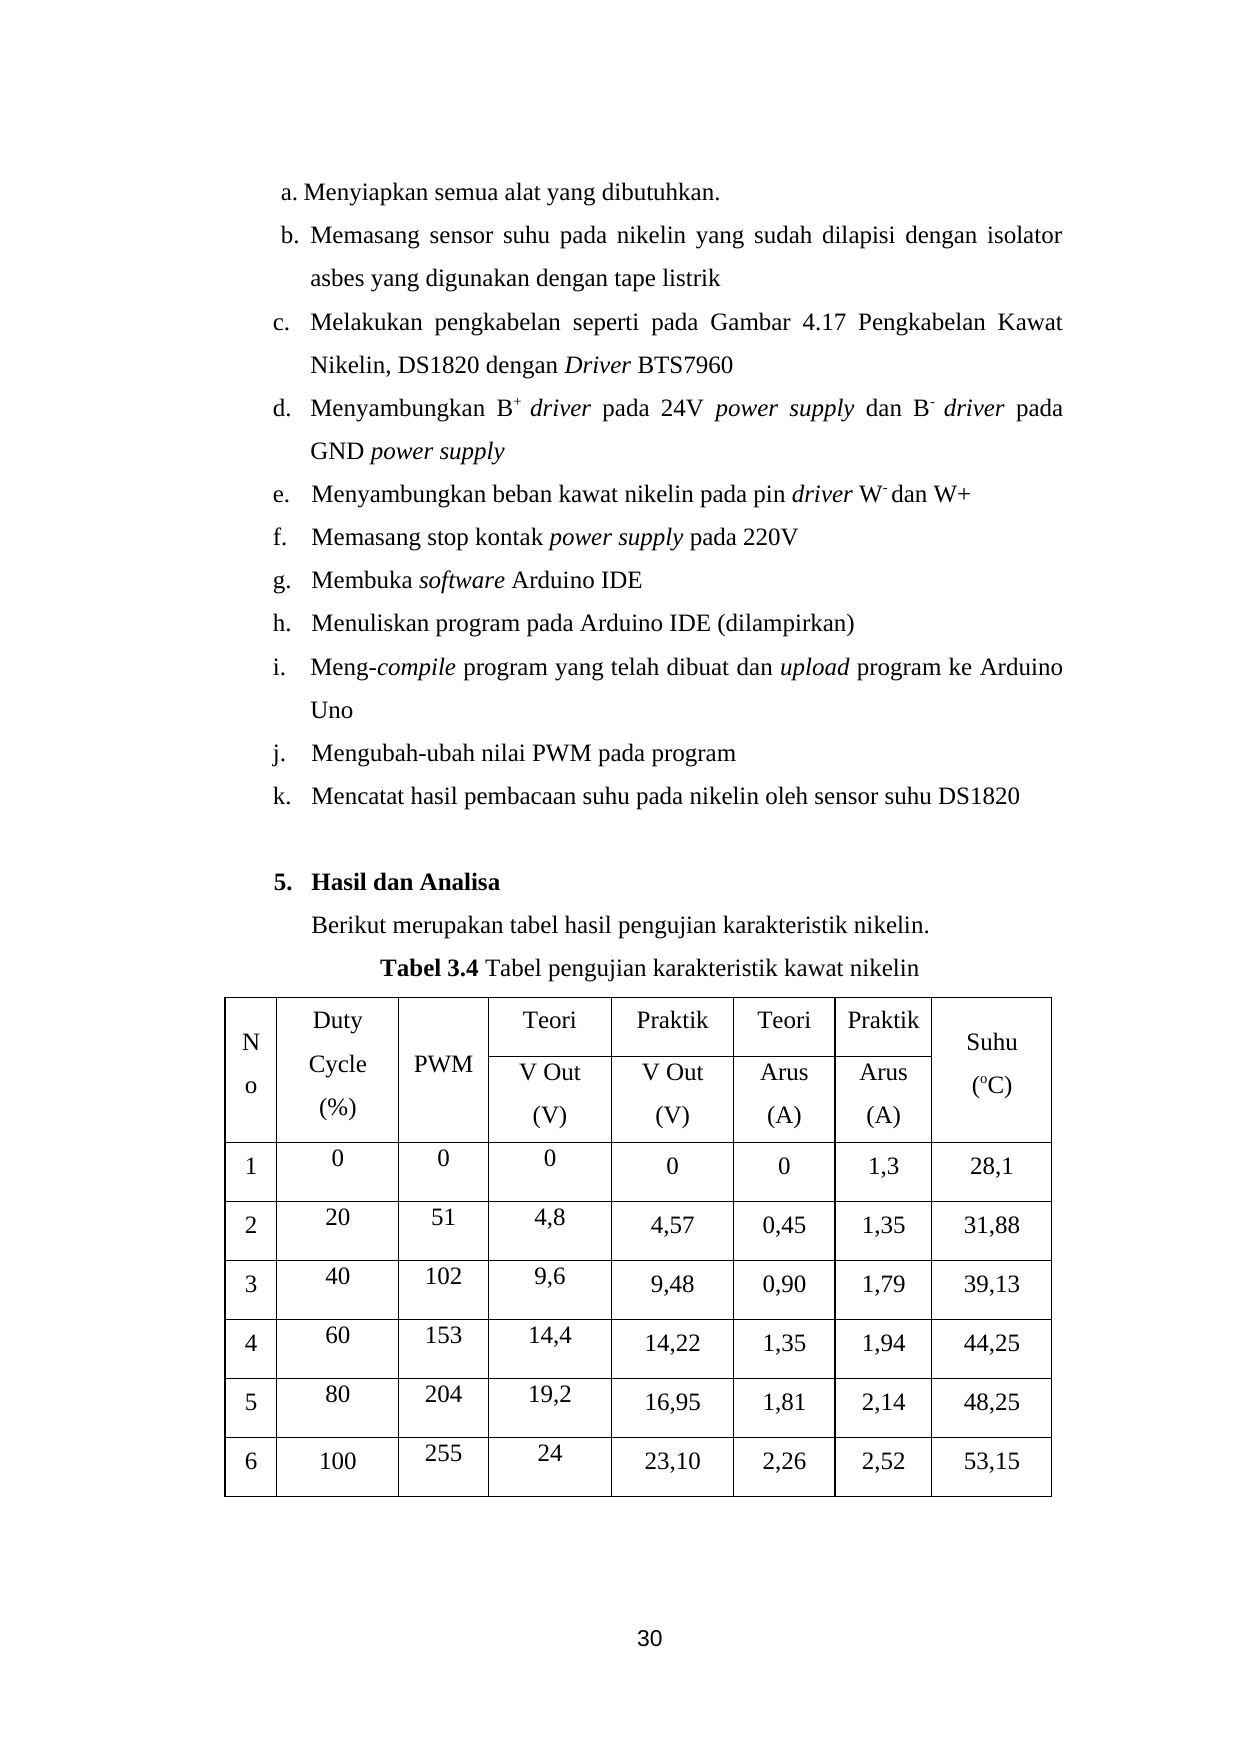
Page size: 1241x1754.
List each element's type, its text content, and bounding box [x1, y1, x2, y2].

table_cell 1,79 [836, 1261, 931, 1319]
list Memasang sensor suhu pada nikelin yang sudah dilapisi dengan isolator asbes yang digunakan dengan tape listrik [281, 220, 1063, 292]
table_cell 0 [734, 1143, 834, 1201]
list Menyambungkan B+ driver pada 24V power supply dan B- driver pada GND power supply [273, 393, 1063, 465]
table_header No [226, 998, 276, 1142]
list Berikut merupakan tabel hasil pengujian karakteristik nikelin. [311, 910, 1063, 939]
table_cell 2,26 [734, 1438, 834, 1496]
table_cell 3 [226, 1261, 276, 1319]
table_cell 20 [277, 1202, 398, 1260]
table_header Teori [734, 998, 834, 1056]
list Melakukan pengkabelan seperti pada Gambar 4.17 Pengkabelan Kawat Nikelin, DS1820 dengan Driver BTS7960 [273, 307, 1063, 378]
table_cell 153 [399, 1320, 488, 1378]
table_cell 16,95 [612, 1379, 733, 1437]
table_cell 6 [226, 1438, 276, 1496]
table_cell 0,45 [734, 1202, 834, 1260]
list Mengubah-ubah nilai PWM pada program [266, 738, 1063, 767]
table_cell 28,1 [932, 1143, 1051, 1201]
table_cell 1,81 [734, 1379, 834, 1437]
table_cell 40 [277, 1261, 398, 1319]
list Menyiapkan semua alat yang dibutuhkan. [281, 177, 1063, 206]
table_header Praktik [836, 998, 931, 1056]
table_cell 255 [399, 1438, 488, 1496]
table_cell V Out (V) [612, 1057, 733, 1142]
table_cell 9,48 [612, 1261, 733, 1319]
table_cell 60 [277, 1320, 398, 1378]
table_header Duty Cycle (%) [277, 998, 398, 1142]
table_cell 204 [399, 1379, 488, 1437]
table_cell 2 [226, 1202, 276, 1260]
list Meng-compile program yang telah dibuat dan upload program ke Arduino Uno [273, 652, 1063, 723]
table_cell 24 [489, 1438, 611, 1496]
table_cell 2,14 [836, 1379, 931, 1437]
table_header Suhu (oC) [932, 998, 1051, 1142]
table_cell 0 [277, 1143, 398, 1201]
text Tabel 3.4 Tabel pengujian karakteristik kawat nikelin [236, 953, 1063, 982]
table_cell 1,94 [836, 1320, 931, 1378]
table_cell 102 [399, 1261, 488, 1319]
table_cell 44,25 [932, 1320, 1051, 1378]
table_cell 4,57 [612, 1202, 733, 1260]
list Menuliskan program pada Arduino IDE (dilampirkan) [266, 608, 1063, 637]
table_cell 31,88 [932, 1202, 1051, 1260]
table_cell 51 [399, 1202, 488, 1260]
table_cell 2,52 [836, 1438, 931, 1496]
list Hasil dan Analisa [274, 867, 1063, 896]
table_cell Arus (A) [836, 1057, 931, 1142]
table_cell Arus (A) [734, 1057, 834, 1142]
table_cell 39,13 [932, 1261, 1051, 1319]
table_cell 1 [226, 1143, 276, 1201]
table_cell 14,4 [489, 1320, 611, 1378]
table_cell 9,6 [489, 1261, 611, 1319]
table_cell 80 [277, 1379, 398, 1437]
table_header PWM [399, 998, 488, 1142]
table_cell 53,15 [932, 1438, 1051, 1496]
table_cell 4 [226, 1320, 276, 1378]
table_cell 1,3 [836, 1143, 931, 1201]
list Membuka software Arduino IDE [266, 565, 1063, 594]
table_header Teori [489, 998, 611, 1056]
table_cell 23,10 [612, 1438, 733, 1496]
table_cell 4,8 [489, 1202, 611, 1260]
list Mencatat hasil pembacaan suhu pada nikelin oleh sensor suhu DS1820 [266, 781, 1063, 810]
list Menyambungkan beban kawat nikelin pada pin driver W- dan W+ [266, 479, 1063, 508]
table_cell 48,25 [932, 1379, 1051, 1437]
table_cell 14,22 [612, 1320, 733, 1378]
table_cell 0 [399, 1143, 488, 1201]
table_cell 19,2 [489, 1379, 611, 1437]
table_cell V Out (V) [489, 1057, 611, 1142]
table_cell 5 [226, 1379, 276, 1437]
list Memasang stop kontak power supply pada 220V [266, 522, 1063, 551]
table_cell 100 [277, 1438, 398, 1496]
table_cell 0 [489, 1143, 611, 1201]
table_cell 0 [612, 1143, 733, 1201]
table_cell 1,35 [734, 1320, 834, 1378]
table_header Praktik [612, 998, 733, 1056]
table_cell 0,90 [734, 1261, 834, 1319]
table_cell 1,35 [836, 1202, 931, 1260]
